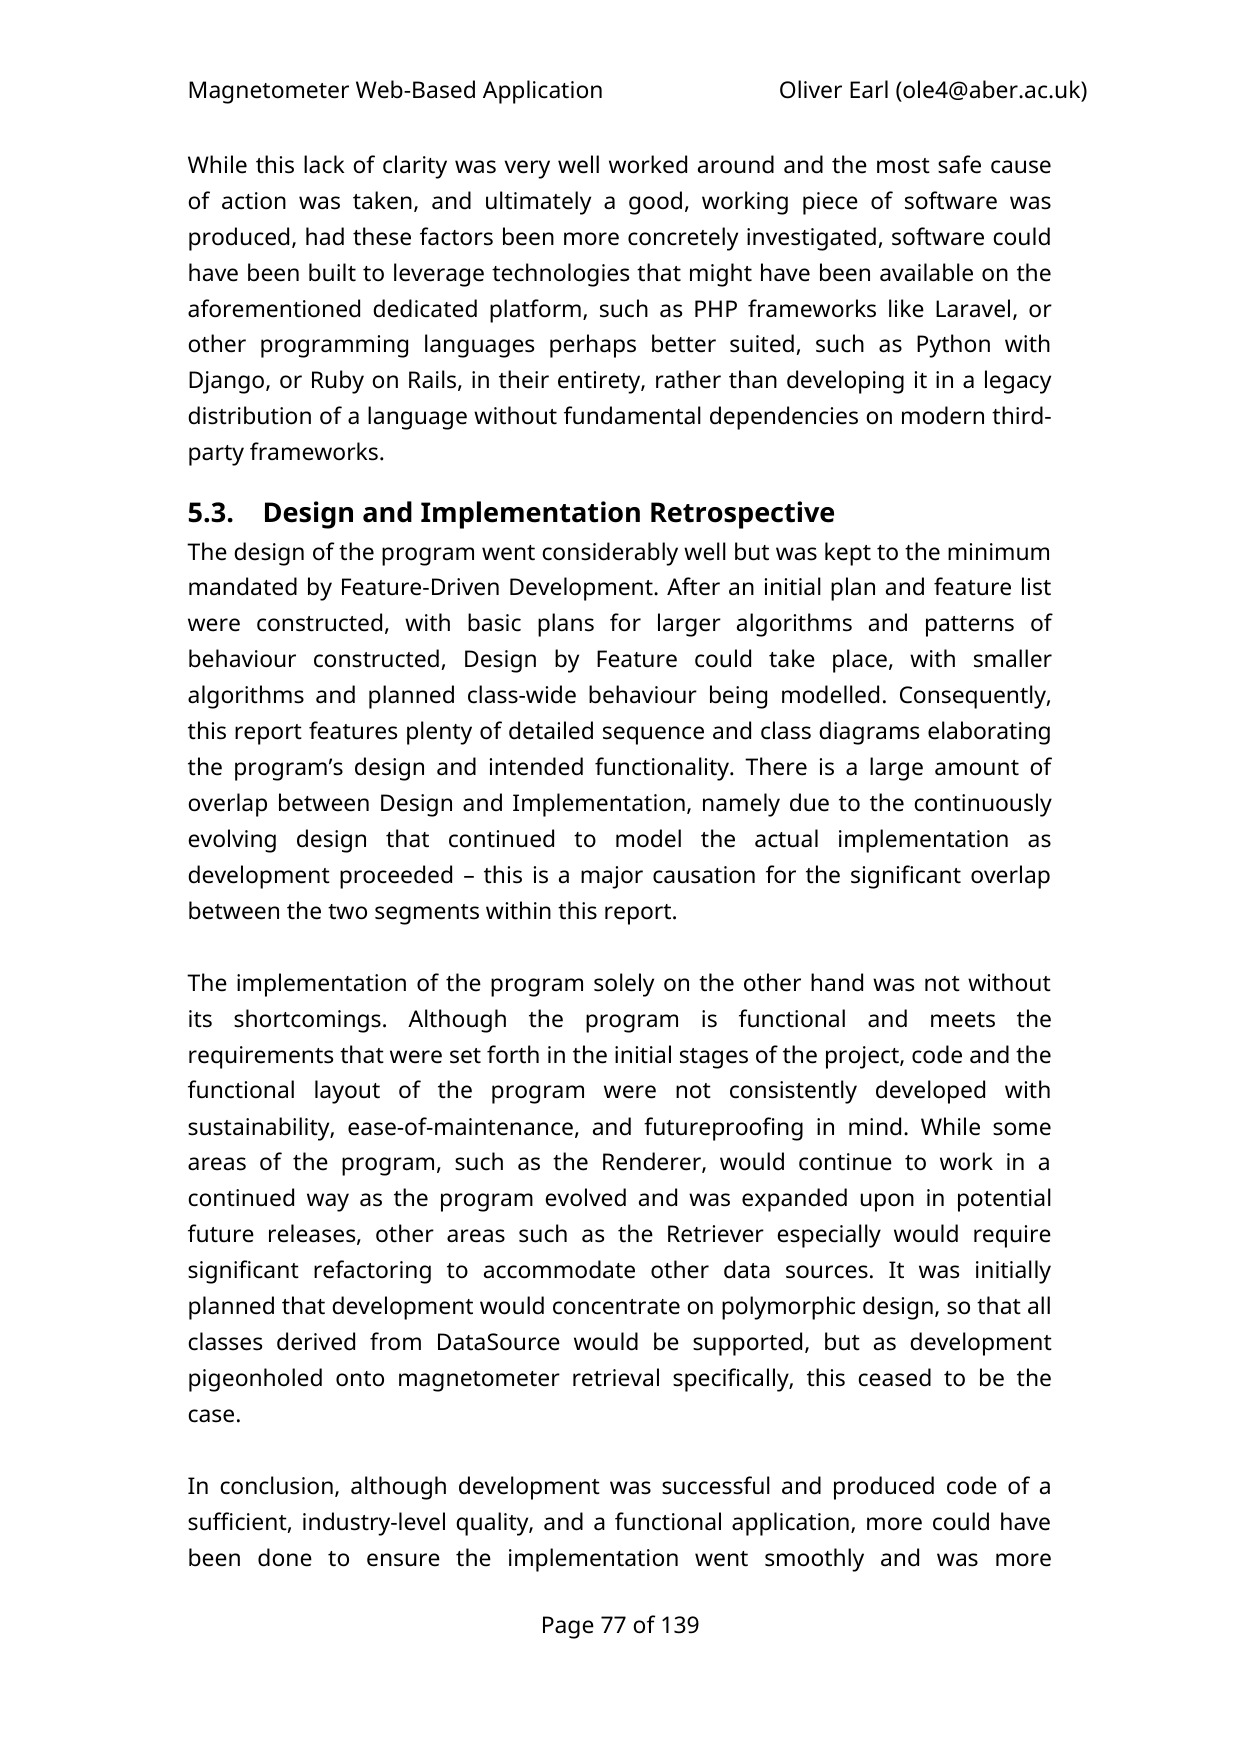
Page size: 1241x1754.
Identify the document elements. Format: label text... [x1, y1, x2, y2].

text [187, 1470, 1053, 1573]
text The design of the program went considerably well but was kept to the minimum mandated by Feature-Driven Development. After an initial plan and feature list were constructed, with basic plans for larger algorithms and patterns of behaviour constructed, Design by Feature could take place, with smaller algorithms and planned class-wide behaviour being modelled. Consequently, this report features plenty of detailed sequence and class diagrams elaborating the program’s design and intended functionality. There is a large amount of overlap between Design and Implementation, namely due to the continuously evolving design that continued to model the actual implementation as development proceeded – this is a major causation for the significant overlap between the two segments within this report. [187, 535, 1053, 926]
text While this lack of clarity was very well worked around and the most safe cause of action was taken, and ultimately a good, working piece of software was produced, had these factors been more concretely investigated, software could have been built to leverage technologies that might have been available on the aforementioned dedicated platform, such as PHP frameworks like Laravel, or other programming languages perhaps better suited, such as Python with Django, or Ruby on Rails, in their entirety, rather than developing it in a legacy distribution of a language without fundamental dependencies on modern third-party frameworks. [187, 149, 1053, 467]
subtitle Design and Implementation Retrospective [187, 493, 1053, 530]
text The implementation of the program solely on the other hand was not without its shortcomings. Although the program is functional and meets the requirements that were set forth in the initial stages of the project, code and the functional layout of the program were not consistently developed with sustainability, ease-of-maintenance, and futureproofing in mind. While some areas of the program, such as the Renderer, would continue to work in a continued way as the program evolved and was expanded upon in potential future releases, other areas such as the Retriever especially would require significant refactoring to accommodate other data sources. It was initially planned that development would concentrate on polymorphic design, so that all classes derived from DataSource would be supported, but as development pigeonholed onto magnetometer retrieval specifically, this ceased to be the case. [187, 967, 1053, 1429]
